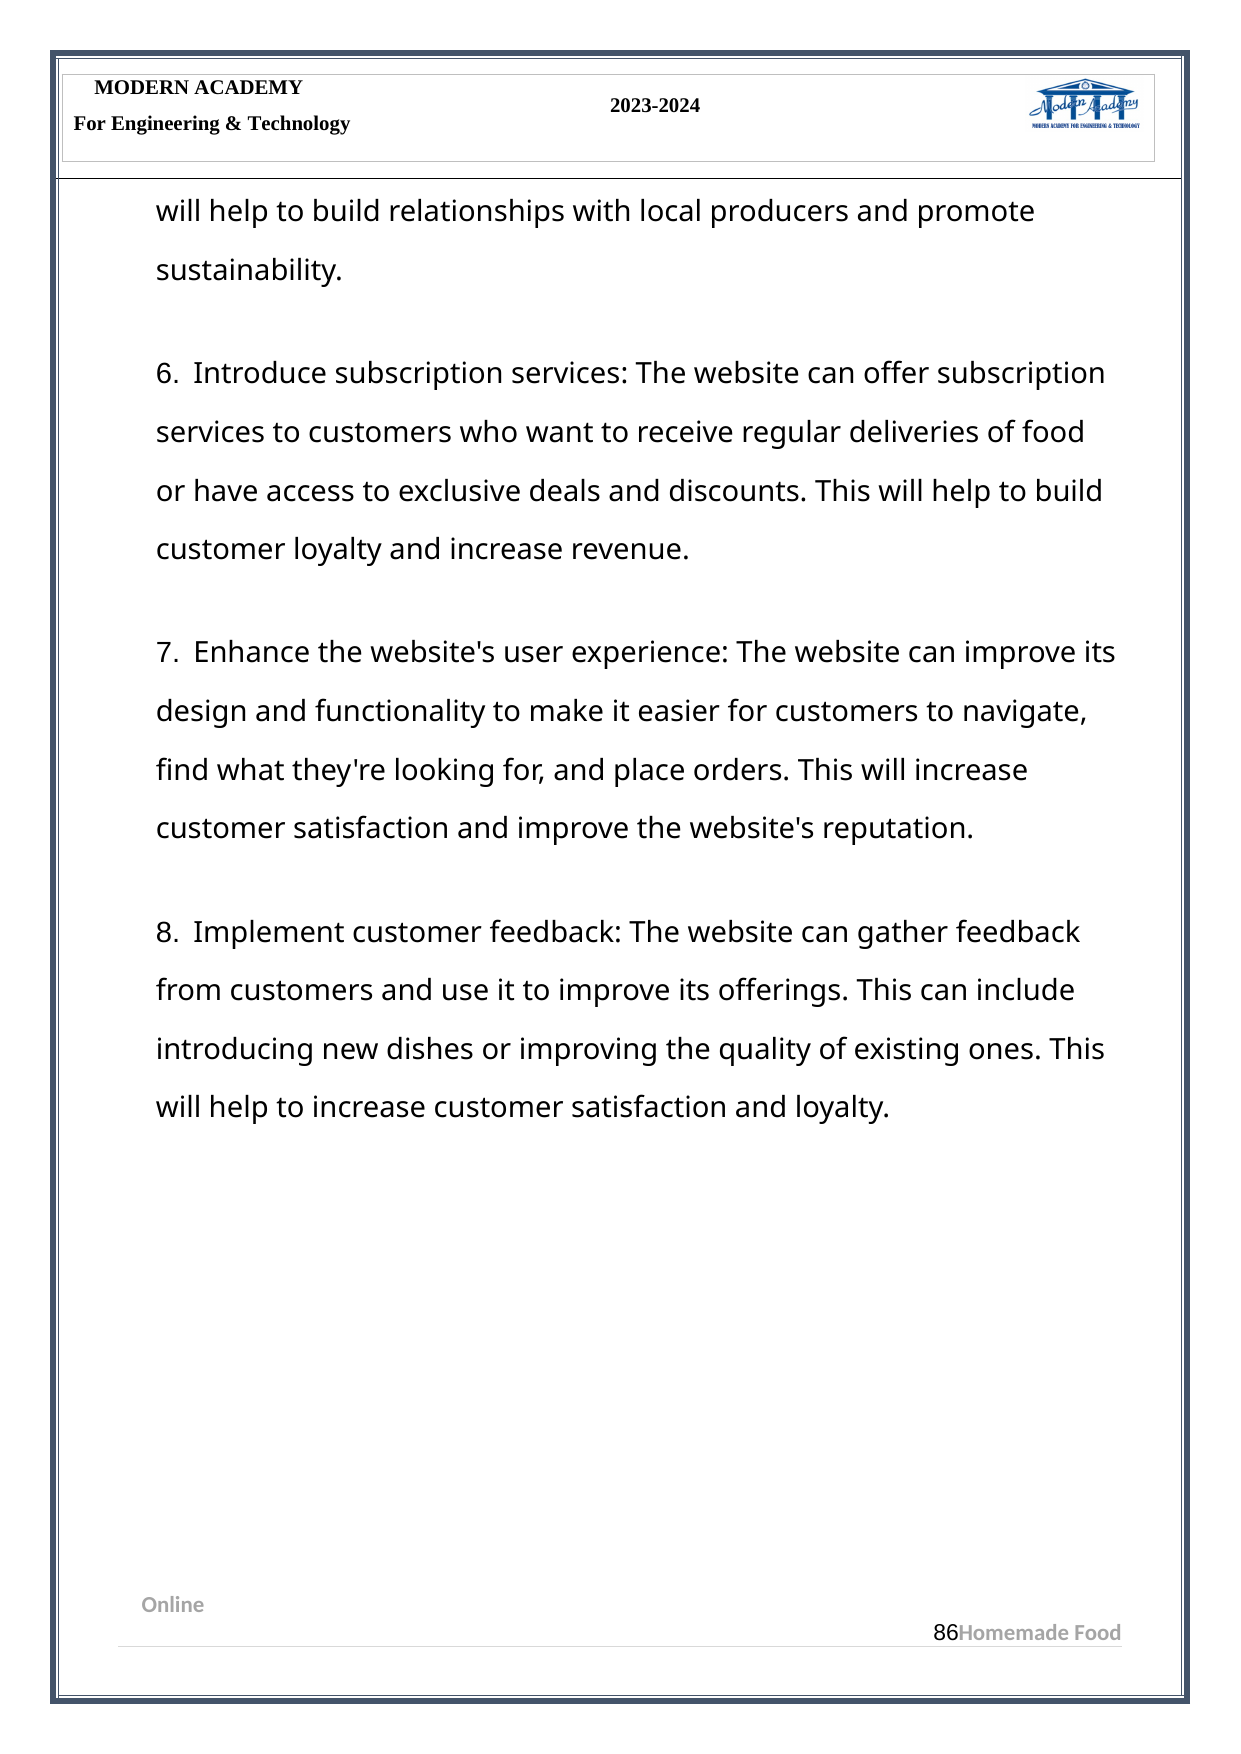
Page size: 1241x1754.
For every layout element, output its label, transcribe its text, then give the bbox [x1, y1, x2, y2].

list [156, 190, 1122, 289]
list Introduce subscription services: The website can offer subscription services to customers who want to receive regular deliveries of food or have access to exclusive deals and discounts. This will help to build customer loyalty and increase revenue. [156, 352, 1122, 568]
picture [1025, 75, 1144, 132]
list Enhance the website's user experience: The website can improve its design and functionality to make it easier for customers to navigate, find what they're looking for, and place orders. This will increase customer satisfaction and improve the website's reputation. [156, 632, 1122, 847]
list Implement customer feedback: The website can gather feedback from customers and use it to improve its offerings. This can include introducing new dishes or improving the quality of existing ones. This will help to increase customer satisfaction and loyalty. [156, 911, 1122, 1126]
